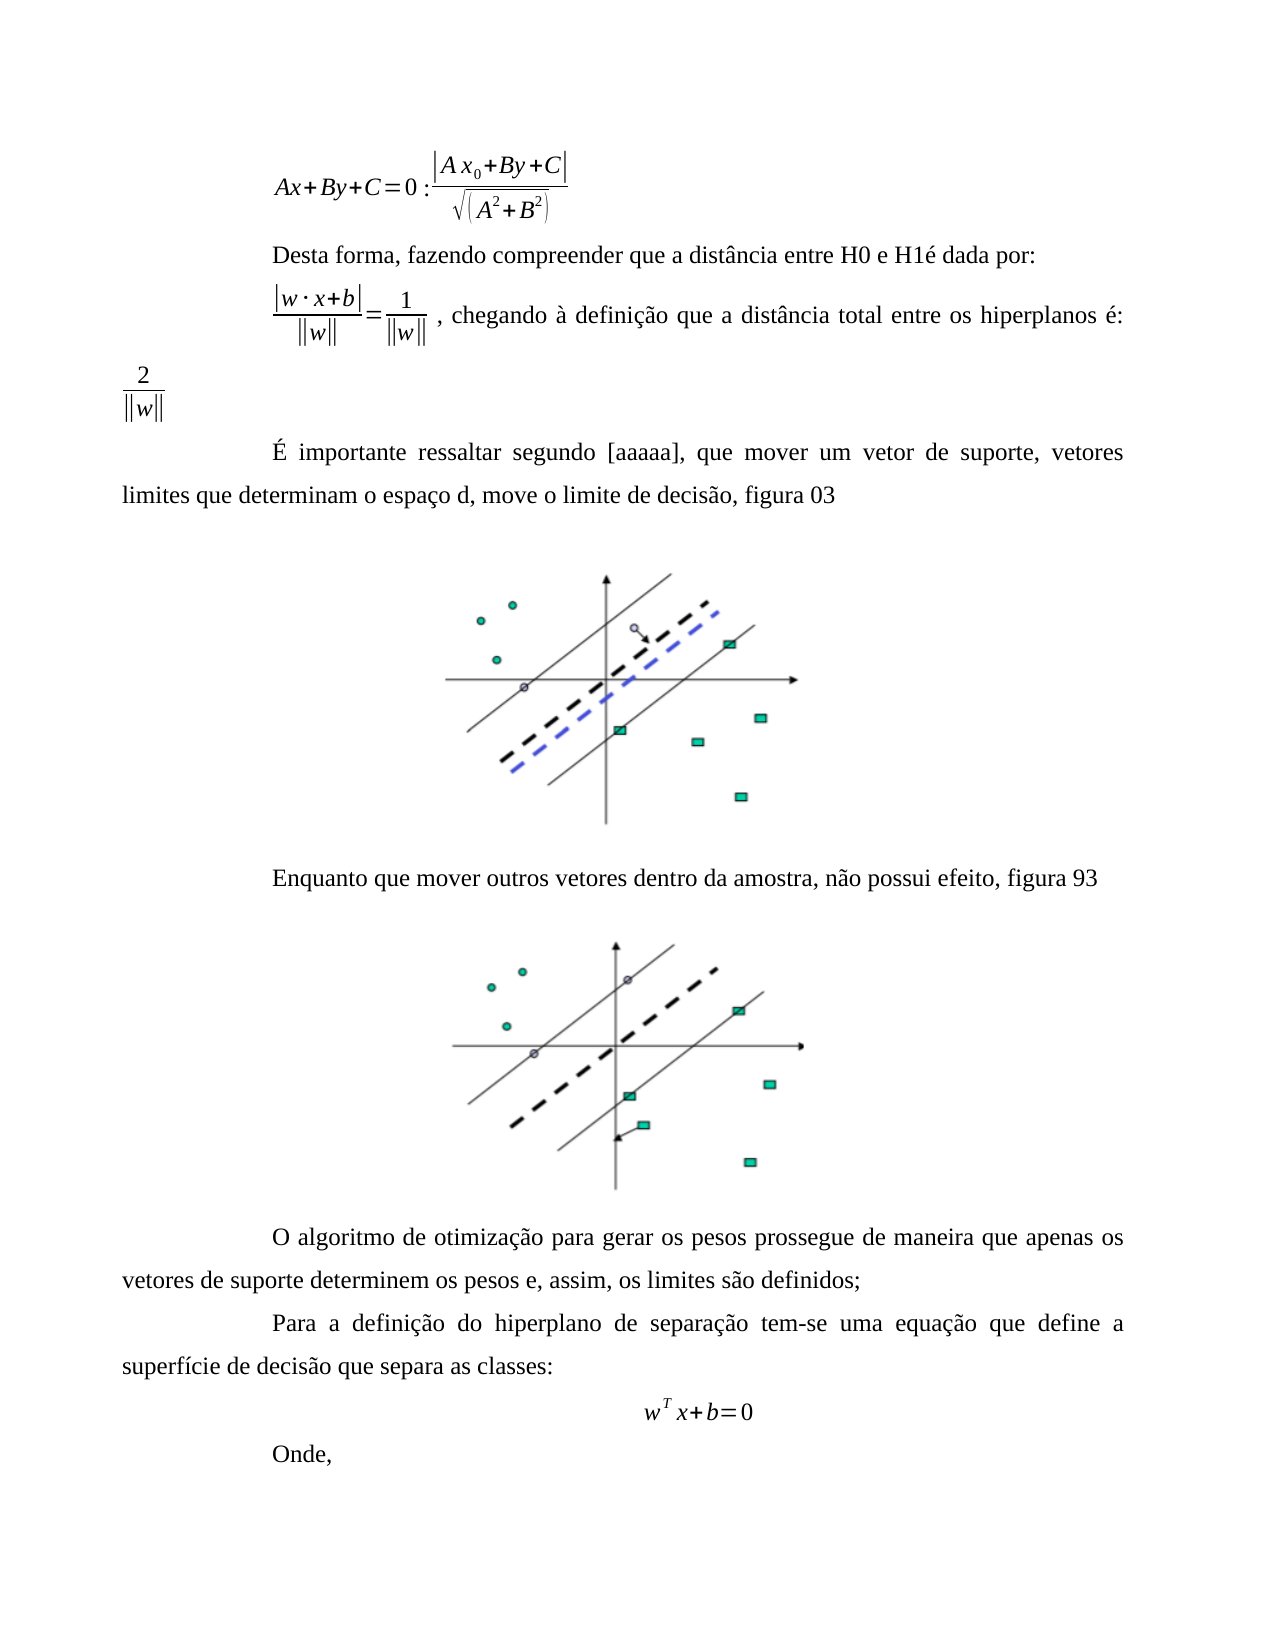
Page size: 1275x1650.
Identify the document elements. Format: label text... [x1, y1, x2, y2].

text Onde, [122, 1439, 1125, 1468]
text Desta forma, fazendo compreender que a distância entre H0 e H1é dada por: [122, 240, 1125, 269]
text É importante ressaltar segundo [aaaaa], que mover um vetor de suporte, vetores limites que determinam o espaço d, move o limite de decisão, figura 03 [122, 437, 1125, 509]
picture [443, 566, 804, 849]
text O algoritmo de otimização para gerar os pesos prossegue de maneira que apenas os vetores de suporte determinem os pesos e, assim, os limites são definidos; [122, 1222, 1125, 1294]
picture [443, 906, 804, 1208]
text Enquanto que mover outros vetores dentro da amostra, não possui efeito, figura 93 [122, 863, 1125, 892]
text : [122, 150, 1125, 226]
text , chegando à definição que a distância total entre os hiperplanos é: [122, 283, 1125, 423]
text Para a definição do hiperplano de separação tem-se uma equação que define a superfície de decisão que separa as classes: [122, 1308, 1125, 1380]
